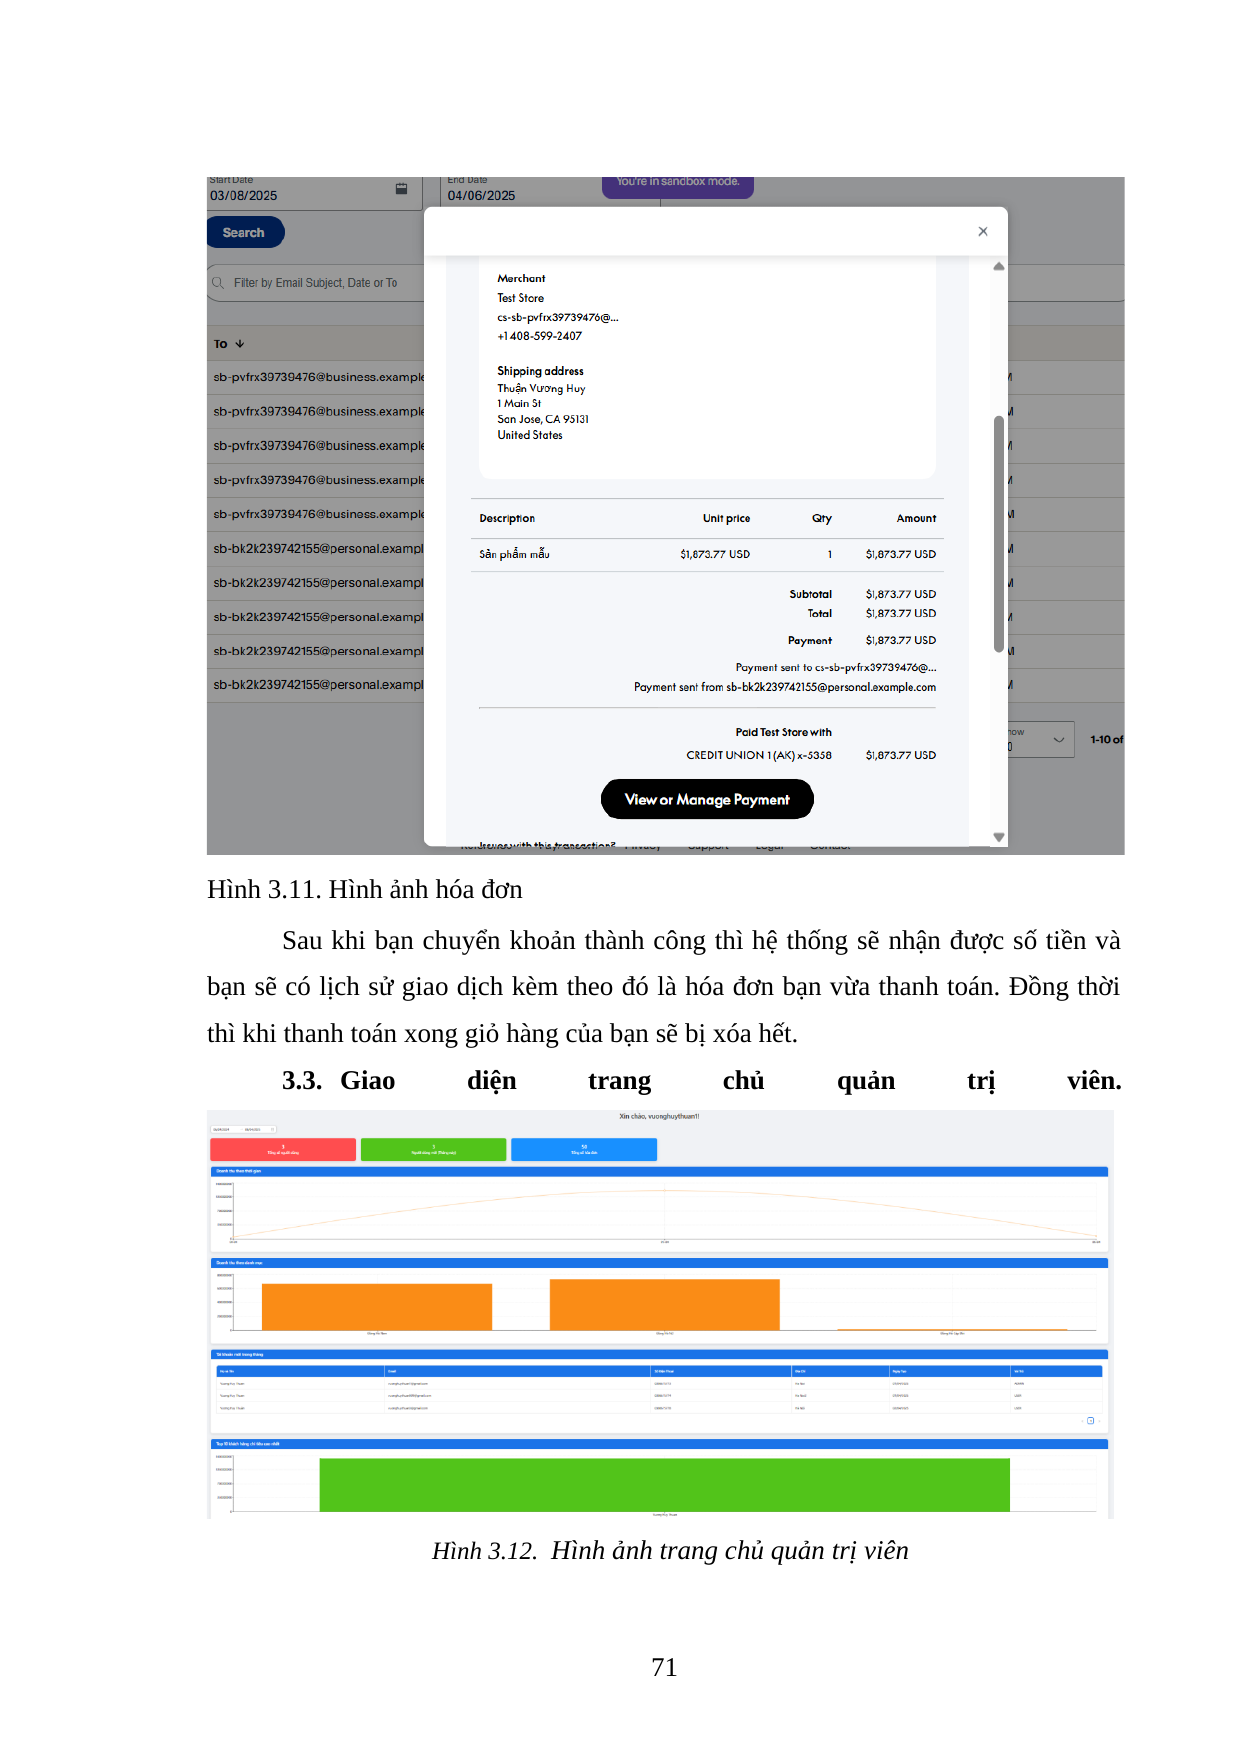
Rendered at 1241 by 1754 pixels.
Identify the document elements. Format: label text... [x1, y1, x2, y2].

text Hình 3.12. Hình ảnh trang chủ quản trị viên [357, 1534, 1122, 1565]
picture [206, 1110, 1118, 1519]
picture [206, 177, 1125, 855]
text Sau khi bạn chuyển khoản thành công thì hệ thống sẽ nhận được số tiền và bạn sẽ có lịch sử giao dịch kèm theo đó là hóa đơn bạn vừa thanh toán. Đồng thời thì khi thanh toán xong giỏ hàng của bạn sẽ bị xóa hết. [207, 924, 1122, 1048]
text Hình 3.11. Hình ảnh hóa đơn [207, 873, 1122, 905]
